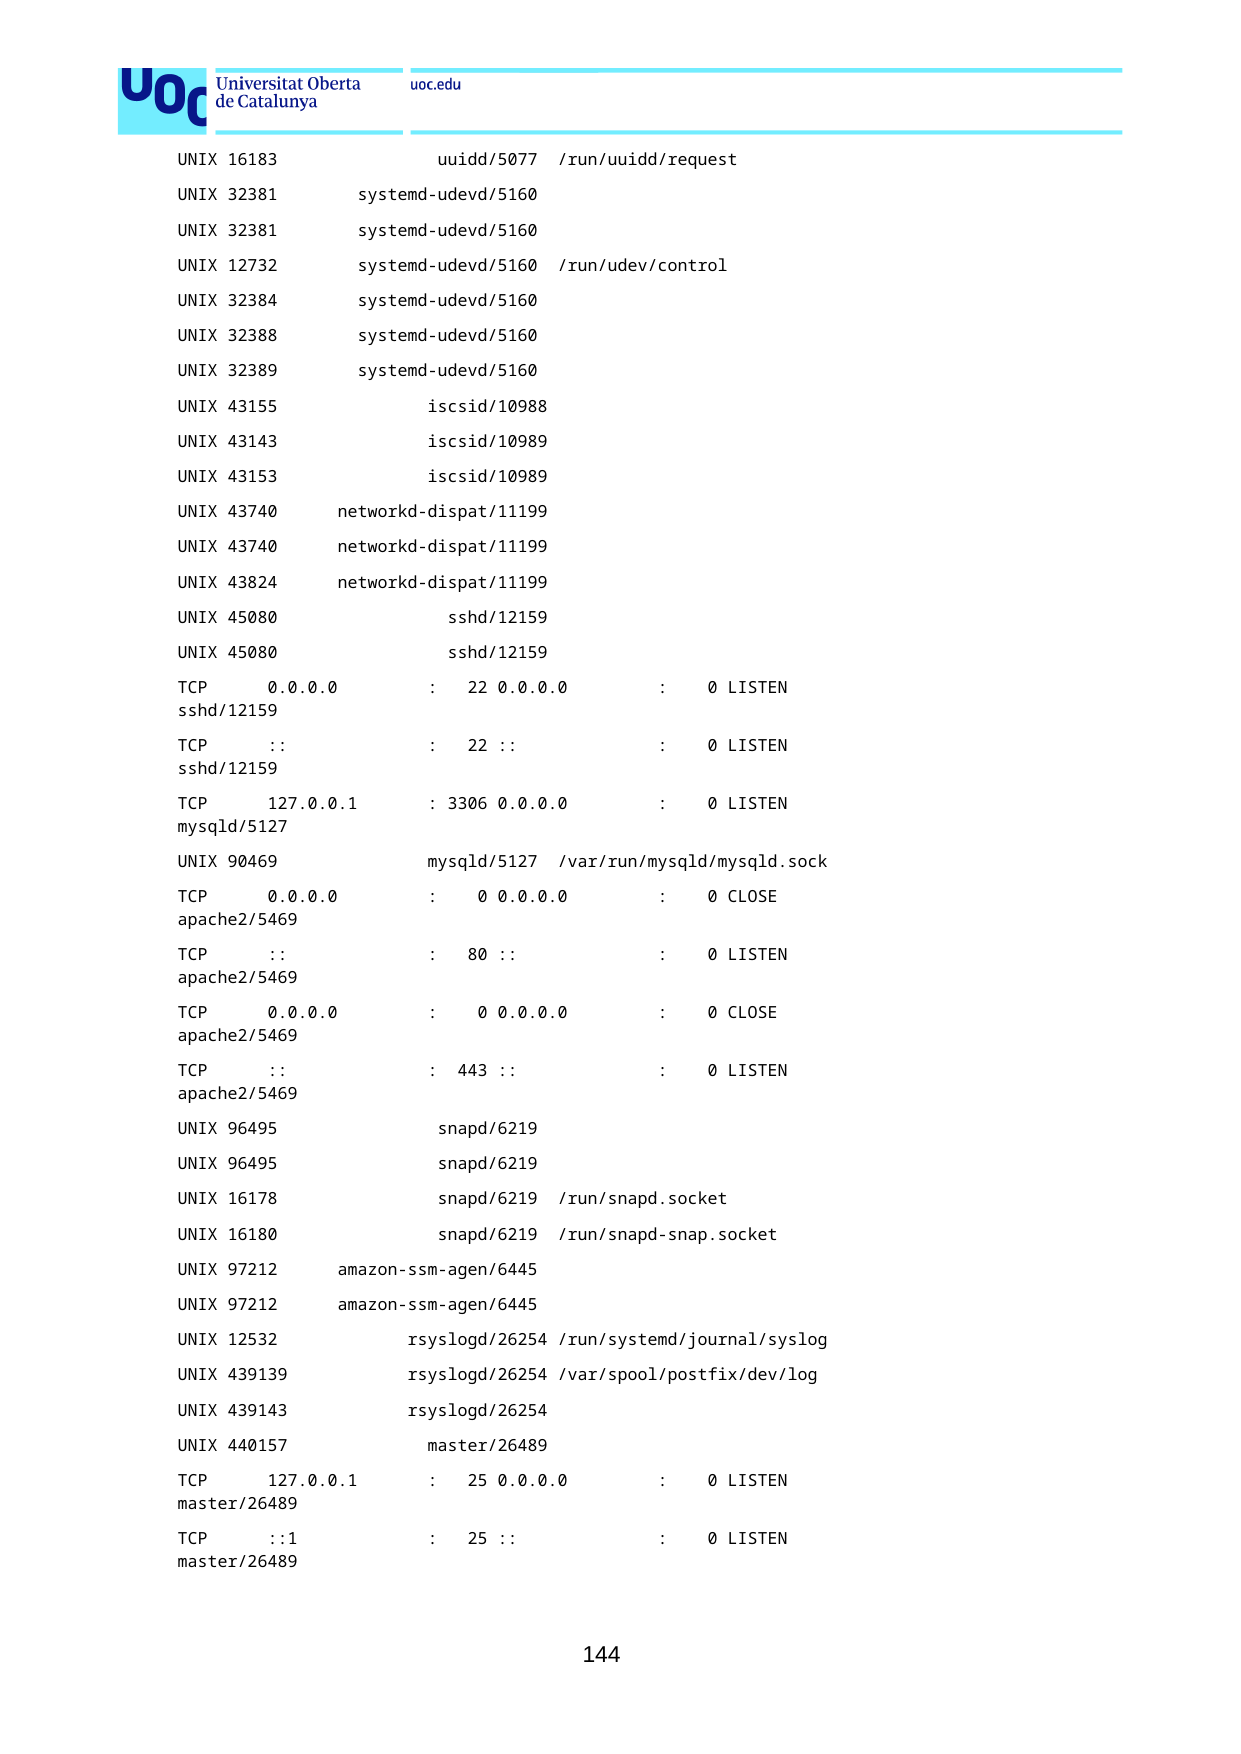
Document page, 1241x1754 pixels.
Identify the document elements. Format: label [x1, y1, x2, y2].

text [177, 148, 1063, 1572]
picture [117, 68, 1123, 138]
